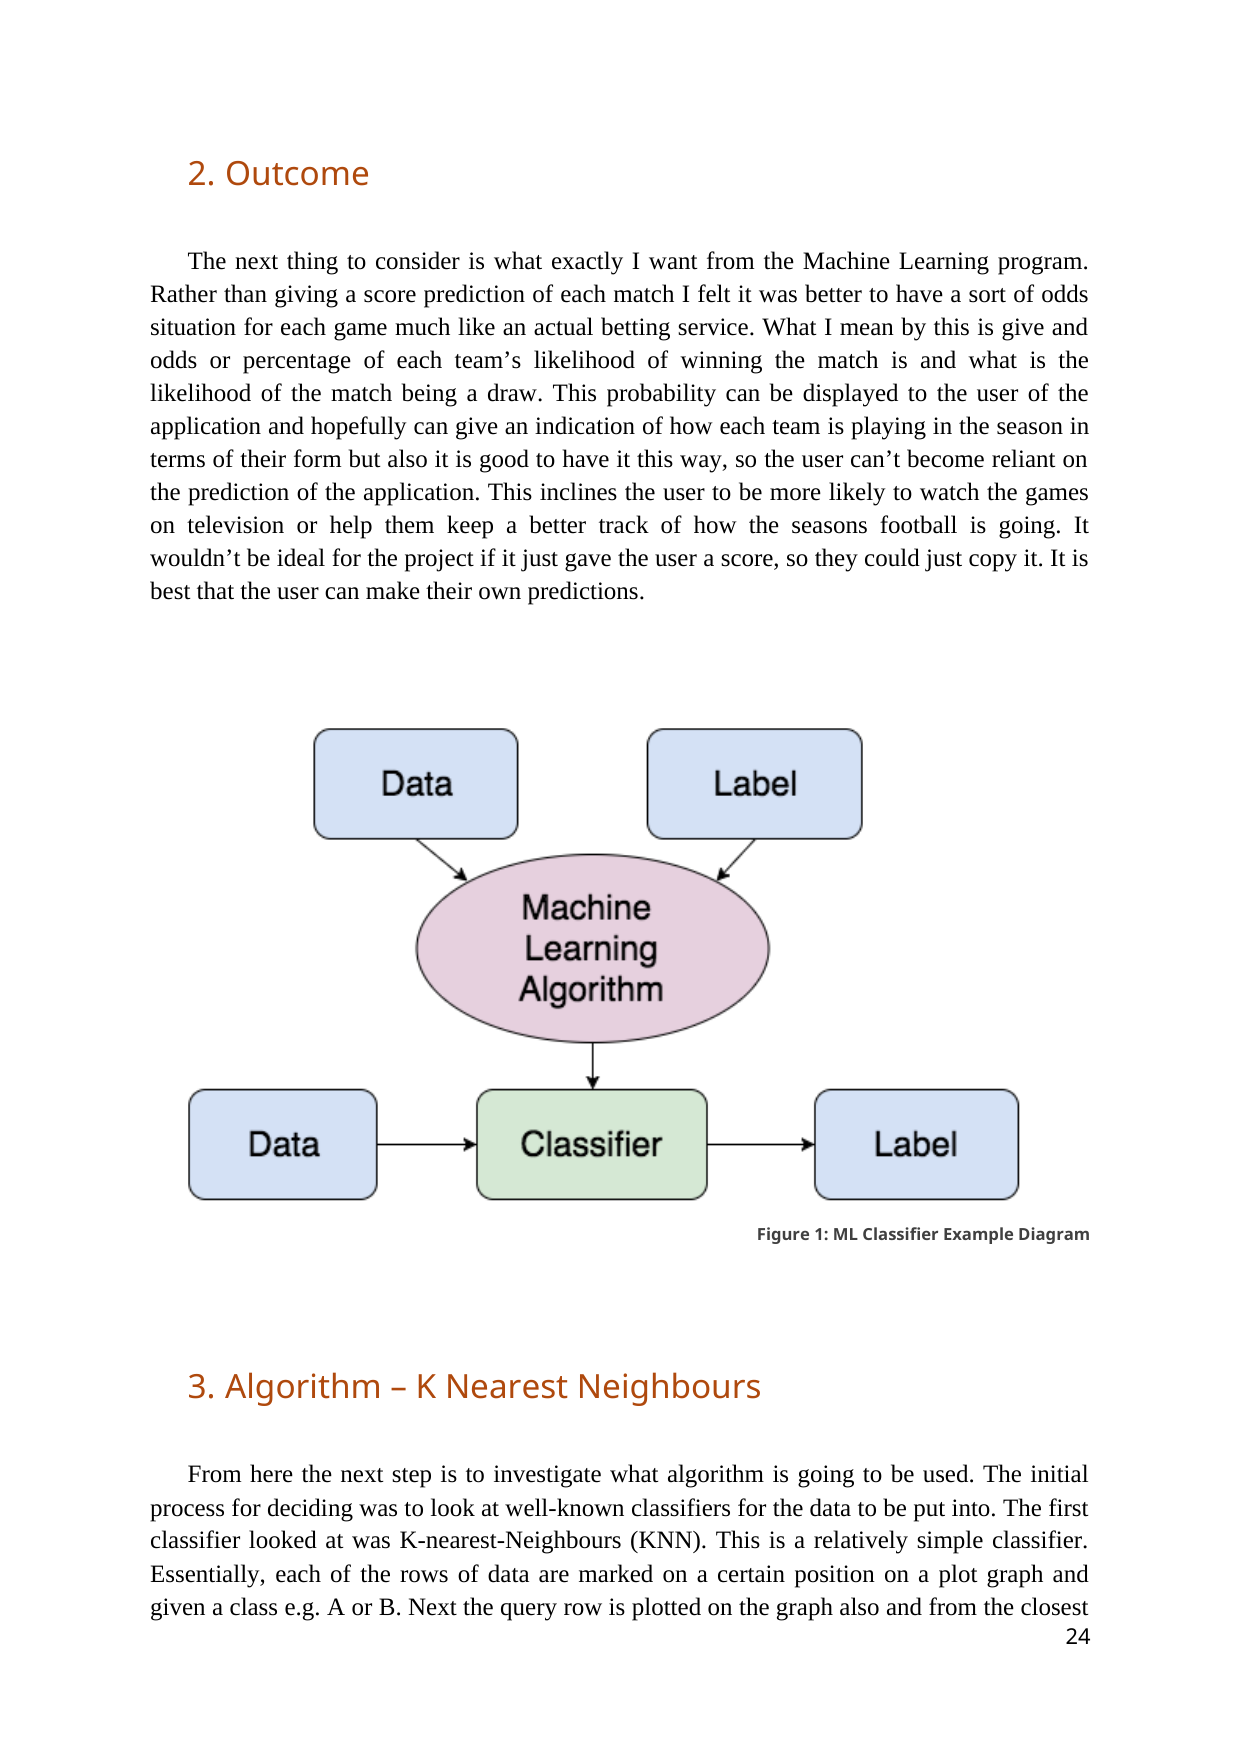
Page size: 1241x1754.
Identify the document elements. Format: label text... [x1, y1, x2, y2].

subtitle Algorithm – K Nearest Neighbours [187, 1363, 1090, 1409]
text Figure 1: ML Classifier Example Diagram [150, 1222, 1090, 1245]
text The next thing to consider is what exactly I want from the Machine Learning program. Rather than giving a score prediction of each match I felt it was better to have a sort of odds situation for each game much like an actual betting service. What I mean by this is give and odds or percentage of each team’s likelihood of winning the match is and what is the likelihood of the match being a draw. This probability can be displayed to the user of the application and hopefully can give an indication of how each team is playing in the season in terms of their form but also it is good to have it this way, so the user can’t become reliant on the prediction of the application. This inclines the user to be more likely to watch the games on television or help them keep a better track of how the seasons football is going. It wouldn’t be ideal for the project if it just gave the user a score, so they could just copy it. It is best that the user can make their own predictions. [150, 246, 1090, 605]
subtitle Outcome [187, 150, 1090, 195]
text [150, 1459, 1090, 1620]
